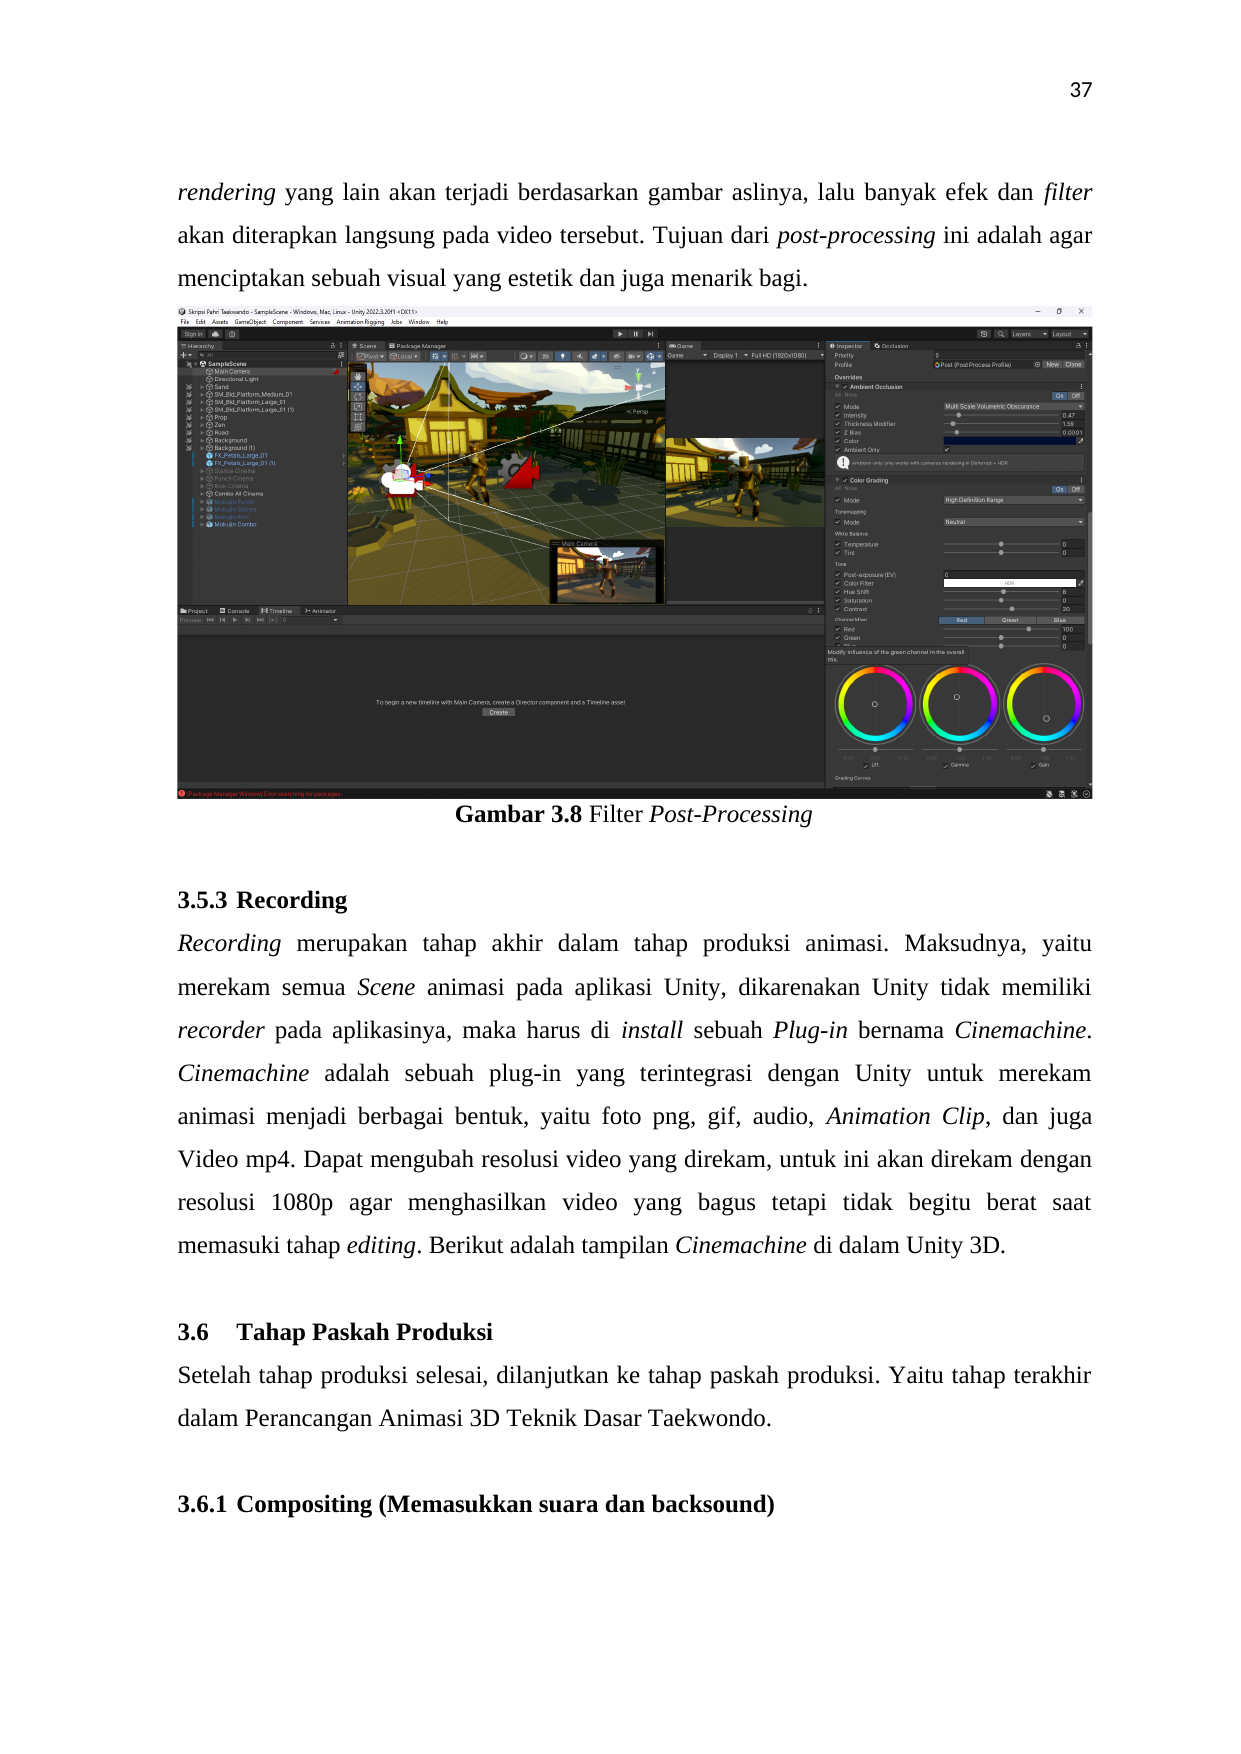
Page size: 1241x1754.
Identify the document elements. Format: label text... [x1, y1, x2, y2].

list Compositing (Memasukkan suara dan backsound) [177, 1489, 1092, 1518]
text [177, 177, 1092, 292]
picture [177, 306, 1093, 799]
list Tahap Paskah Produksi [177, 1317, 1092, 1345]
text Recording merupakan tahap akhir dalam tahap produksi animasi. Maksudnya, yaitu merekam semua Scene animasi pada aplikasi Unity, dikarenakan Unity tidak memiliki recorder pada aplikasinya, maka harus di install sebuah Plug-in bernama Cinemachine. Cinemachine adalah sebuah plug-in yang terintegrasi dengan Unity untuk merekam animasi menjadi berbagai bentuk, yaitu foto png, gif, audio, Animation Clip, dan juga Video mp4. Dapat mengubah resolusi video yang direkam, untuk ini akan direkam dengan resolusi 1080p agar menghasilkan video yang bagus tetapi tidak begitu berat saat memasuki tahap editing. Berikut adalah tampilan Cinemachine di dalam Unity 3D. [177, 928, 1092, 1259]
list Recording [177, 885, 1092, 914]
text Gambar 3.8 Filter Post-Processing [177, 799, 1092, 828]
text Setelah tahap produksi selesai, dilanjutkan ke tahap paskah produksi. Yaitu tahap terakhir dalam Perancangan Animasi 3D Teknik Dasar Taekwondo. [177, 1360, 1092, 1432]
